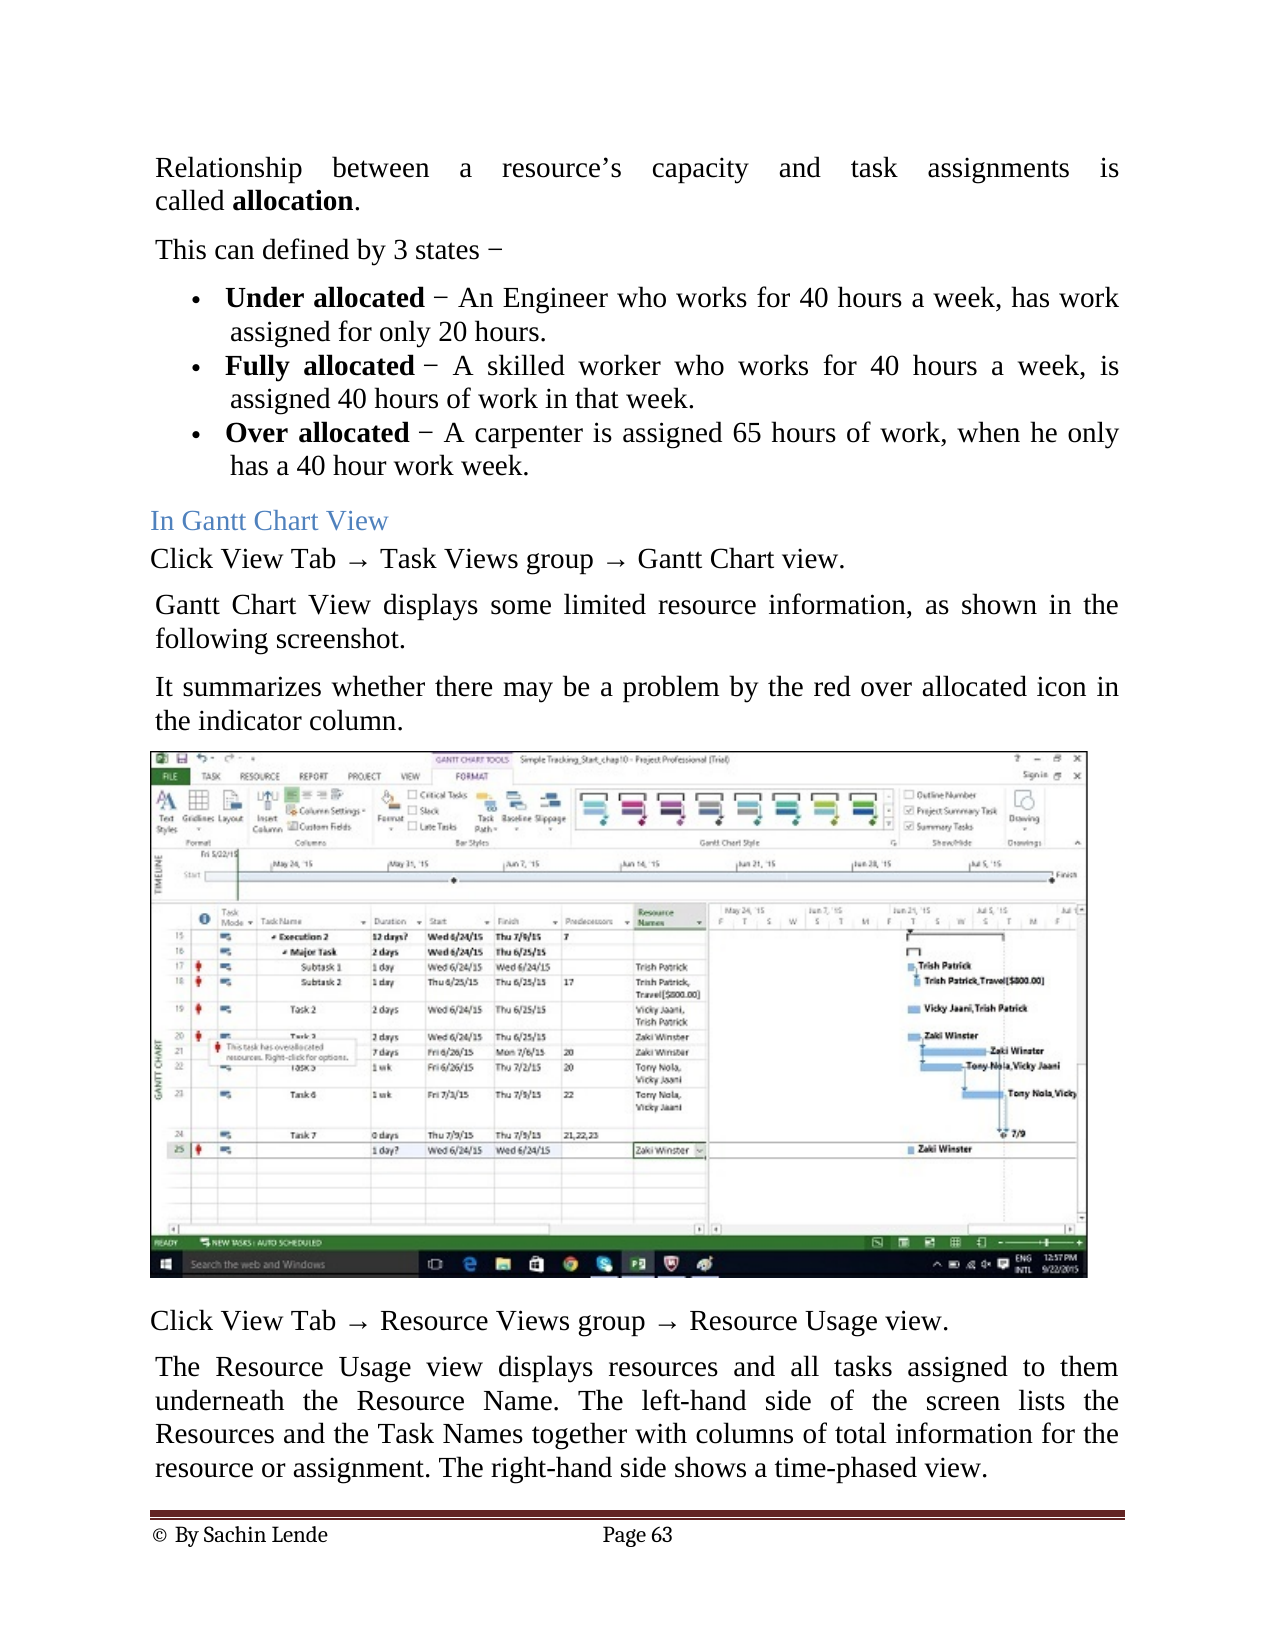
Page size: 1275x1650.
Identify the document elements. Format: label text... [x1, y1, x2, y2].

text Click View Tab → Resource Views group → Resource Usage view. [150, 1303, 1125, 1337]
list Over allocated − A carpenter is assigned 65 hours of work, when he only has a 40 hour work week. [192, 415, 1120, 482]
list Under allocated − An Engineer who works for 40 hours a week, has work assigned for only 20 hours. [192, 281, 1120, 348]
subtitle In Gantt Chart View [150, 503, 1125, 536]
text It summarizes whether there may be a problem by the red over allocated icon in the indicator column. [155, 669, 1120, 736]
text Relationship between a resource’s capacity and task assignments is called allocation. [155, 150, 1120, 217]
picture [150, 751, 1088, 1278]
text Gantt Chart View displays some limited resource information, as shown in the following screenshot. [155, 587, 1120, 654]
text This can defined by 3 states − [155, 232, 1120, 266]
list Fully allocated − A skilled worker who works for 40 hours a week, is assigned 40 hours of work in that week. [192, 348, 1120, 415]
text The Resource Usage view displays resources and all tasks assigned to them underneath the Resource Name. The left-hand side of the screen lists the Resources and the Task Names together with columns of total information for the resource or assignment. The right-hand side shows a time-phased view. [155, 1349, 1120, 1483]
text Click View Tab → Task Views group → Gantt Chart view. [150, 541, 1125, 575]
